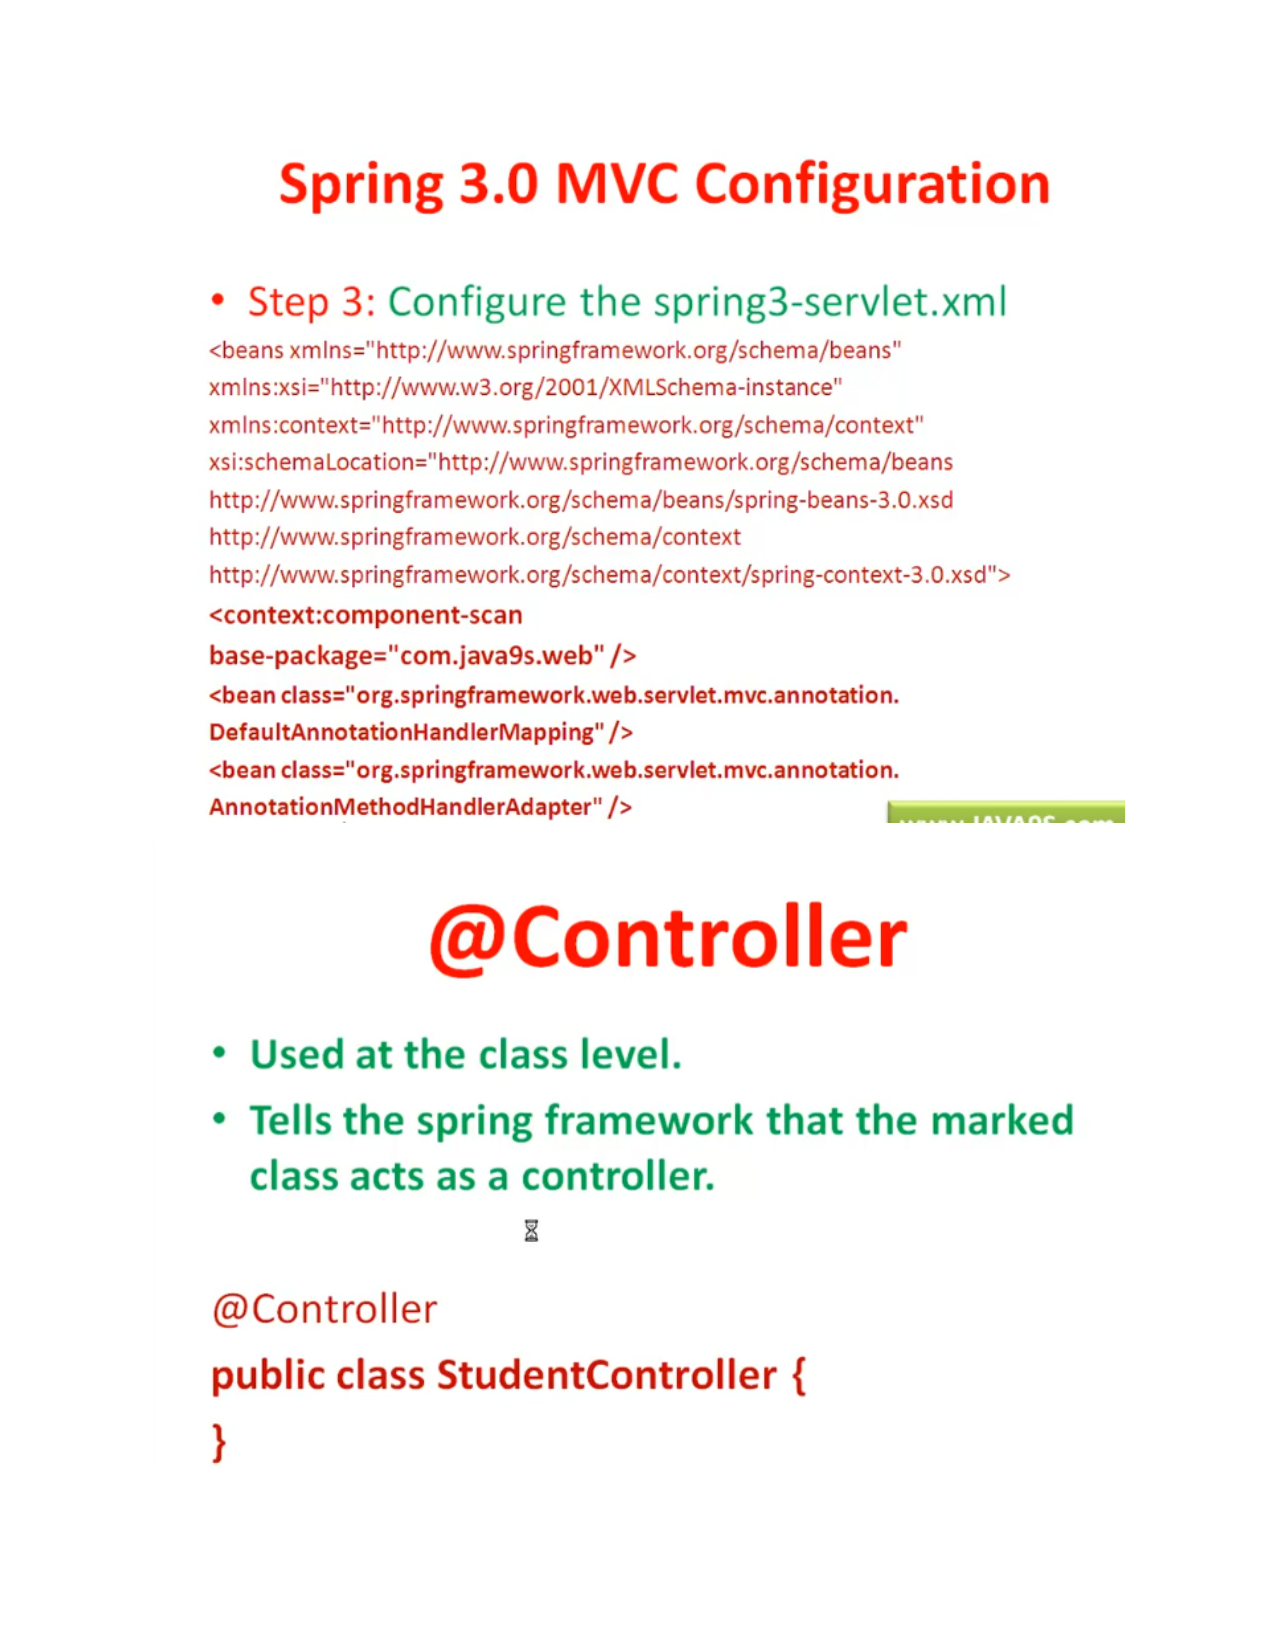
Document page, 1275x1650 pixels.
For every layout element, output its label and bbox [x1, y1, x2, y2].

picture [150, 841, 1125, 1467]
picture [150, 150, 1125, 823]
